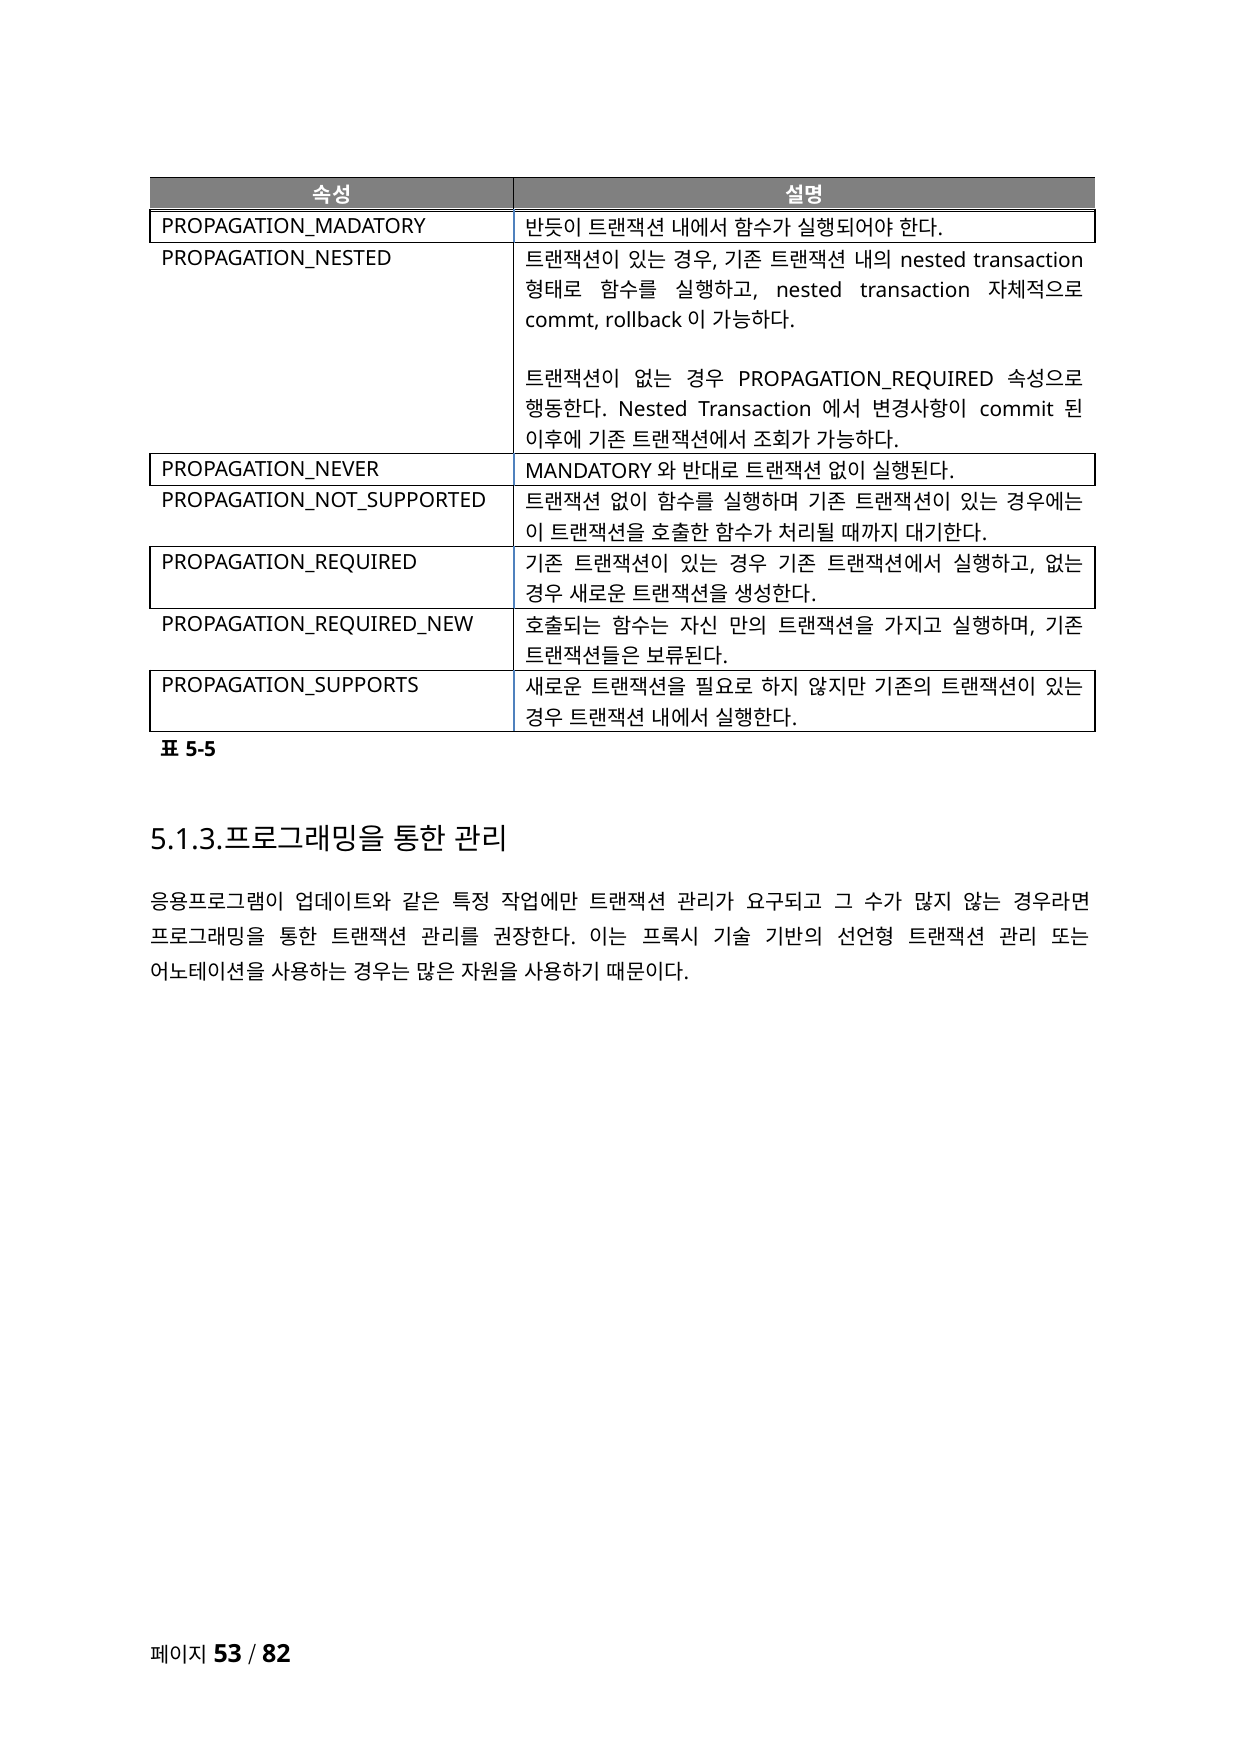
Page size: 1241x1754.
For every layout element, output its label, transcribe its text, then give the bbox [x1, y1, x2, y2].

table_cell PROPAGATION_REQUIRED [151, 547, 513, 608]
table_cell PROPAGATION_NOT_SUPPORTED [150, 486, 513, 546]
table_cell MANDATORY 와 반대로 트랜잭션 없이 실행된다. [515, 454, 1094, 484]
table_cell 트랜잭션이 있는 경우, 기존 트랜잭션 내의 nested transaction 형태로 함수를 실행하고, nested transaction 자체적으로 commt, rollback 이 가능하다. 트랜잭션이 없는 경우 PROPAGATION_REQUIRED 속성으로 행동한다. Nested Transaction 에서 변경사항이 commit 된 이후에 기존 트랜잭션에서 조회가 가능하다. [514, 243, 1095, 453]
text 표 - [160, 732, 1090, 762]
table_cell 트랜잭션 없이 함수를 실행하며 기존 트랜잭션이 있는 경우에는 이 트랜잭션을 호출한 함수가 처리될 때까지 대기한다. [514, 486, 1095, 546]
table_cell PROPAGATION_REQUIRED_NEW [150, 609, 513, 669]
table_cell PROPAGATION_NEVER [151, 454, 513, 484]
table_cell PROPAGATION_MADATORY [151, 212, 513, 242]
table_cell 새로운 트랜잭션을 필요로 하지 않지만 기존의 트랜잭션이 있는 경우 트랜잭션 내에서 실행한다. [515, 671, 1094, 731]
table_cell 호출되는 함수는 자신 만의 트랜잭션을 가지고 실행하며, 기존 트랜잭션들은 보류된다. [514, 609, 1095, 669]
table_cell 반듯이 트랜잭션 내에서 함수가 실행되어야 한다. [515, 212, 1094, 242]
table_cell PROPAGATION_NESTED [150, 243, 513, 453]
table_cell 기존 트랜잭션이 있는 경우 기존 트랜잭션에서 실행하고, 없는 경우 새로운 트랜잭션을 생성한다. [515, 547, 1094, 608]
text 응용프로그램이 업데이트와 같은 특정 작업에만 트랜잭션 관리가 요구되고 그 수가 많지 않는 경우라면 프로그래밍을 통한 트랜잭션 관리를 권장한다. 이는 프록시 기술 기반의 선언형 트랜잭션 관리 또는 어노테이션을 사용하는 경우는 많은 자원을 사용하기 때문이다. [150, 885, 1090, 985]
subtitle 프로그래밍을 통한 관리 [150, 816, 1090, 858]
table_header 설명 [514, 178, 1095, 208]
table_header 속성 [150, 178, 513, 208]
table_cell PROPAGATION_SUPPORTS [151, 671, 513, 731]
